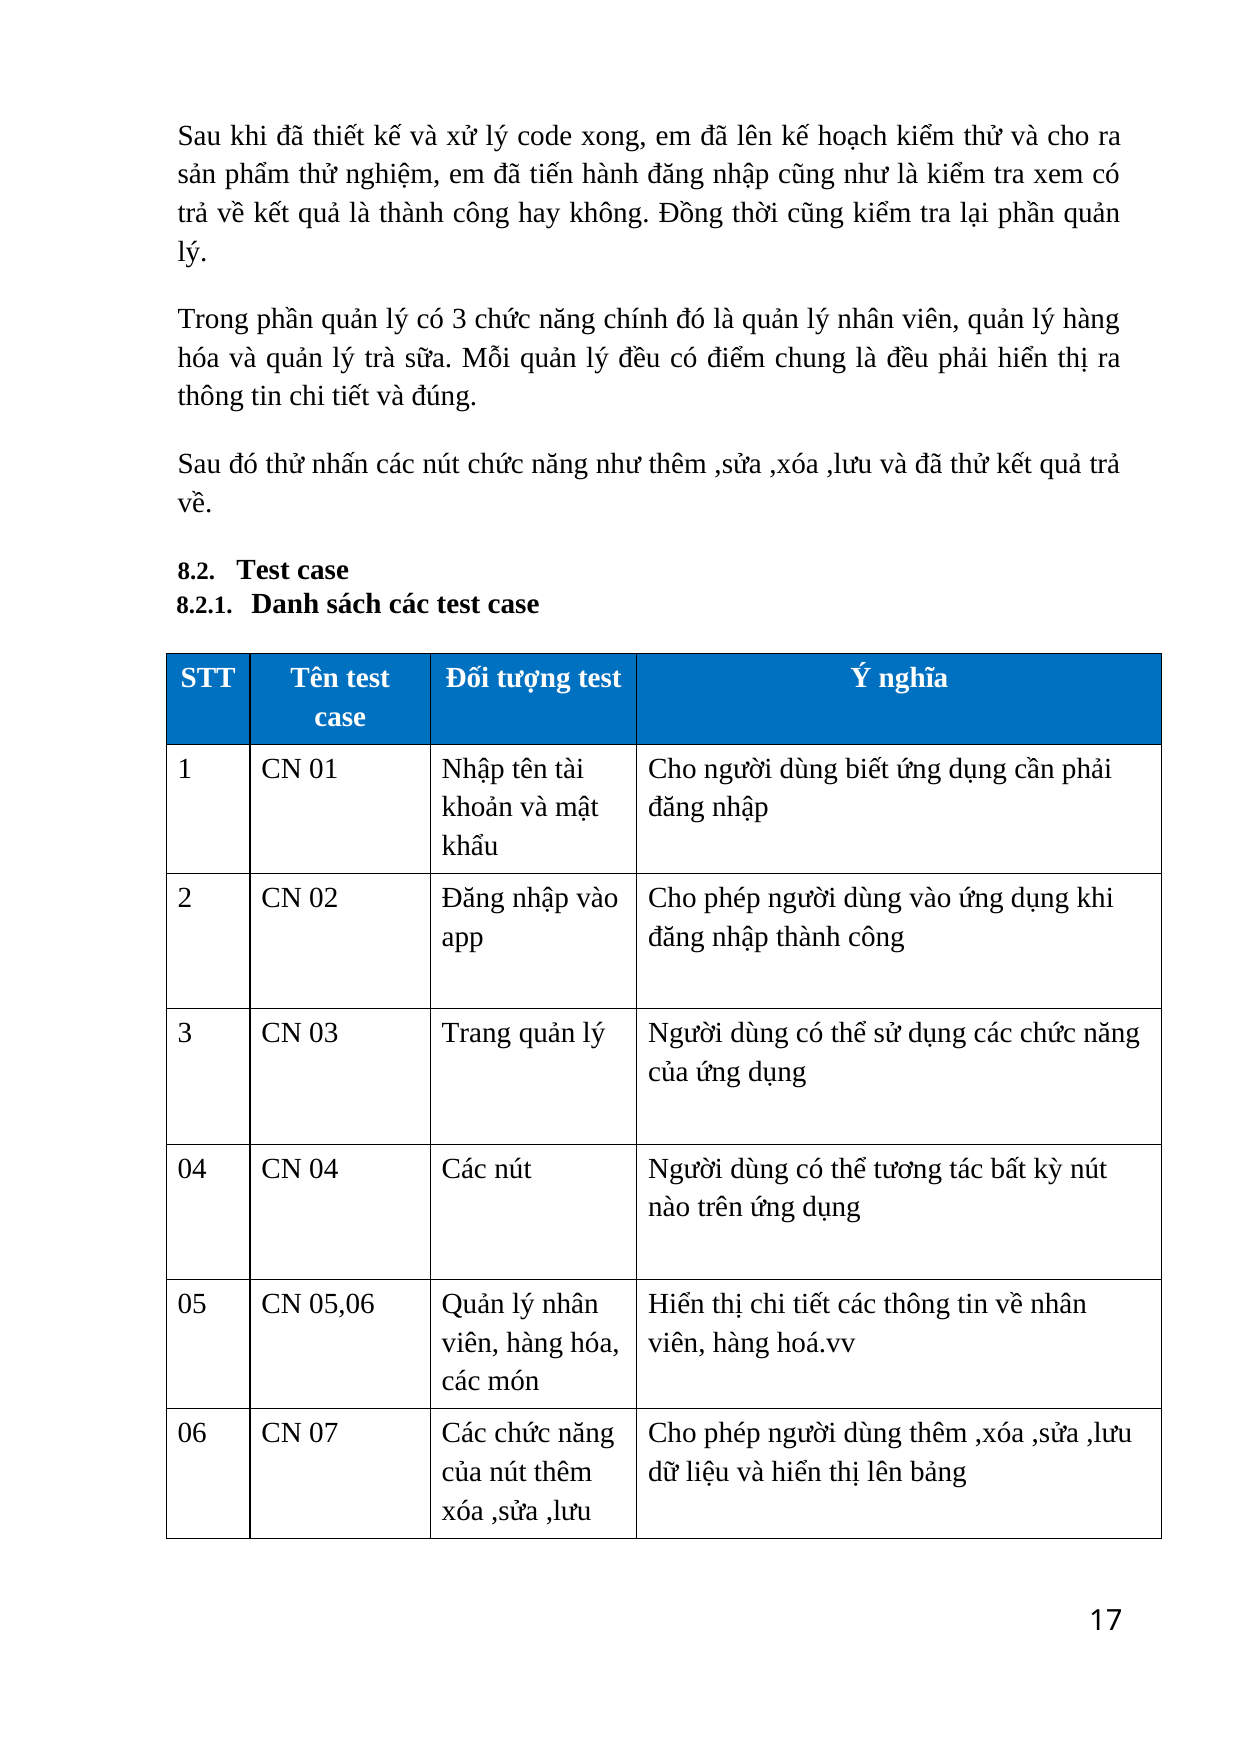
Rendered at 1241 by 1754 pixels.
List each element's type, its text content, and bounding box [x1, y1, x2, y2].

table_cell Người dùng có thể sử dụng các chức năng của ứng dụng [637, 1009, 1161, 1144]
table_cell CN 01 [251, 745, 430, 873]
table_cell CN 04 [251, 1145, 430, 1279]
table_header STT [167, 654, 249, 744]
table_cell 06 [167, 1409, 249, 1537]
table_cell CN 03 [251, 1009, 430, 1144]
table_cell 04 [167, 1145, 249, 1279]
table_header Tên test case [251, 654, 430, 744]
table_cell 05 [167, 1280, 249, 1408]
table_cell Đăng nhập vào app [431, 874, 636, 1008]
table_cell Các nút [431, 1145, 636, 1279]
table_cell Quản lý nhân viên, hàng hóa, các món [431, 1280, 636, 1408]
text Sau đó thử nhấn các nút chức năng như thêm ,sửa ,xóa ,lưu và đã thử kết quả trả về. [177, 446, 1122, 518]
table_cell CN 02 [251, 874, 430, 1008]
table_header Ý nghĩa [637, 654, 1161, 744]
table_cell Nhập tên tài khoản và mật khẩu [431, 745, 636, 873]
table_cell 3 [167, 1009, 249, 1144]
text Sau khi đã thiết kế và xử lý code xong, em đã lên kế hoạch kiểm thử và cho ra sản phẩm thử nghiệm, em đã tiến hành đăng nhập cũng như là kiểm tra xem có trả về kết quả là thành công hay không. Đồng thời cũng kiểm tra lại phần quản lý. [177, 118, 1122, 267]
table_cell Cho người dùng biết ứng dụng cần phải đăng nhập [637, 745, 1161, 873]
table_cell Người dùng có thể tương tác bất kỳ nút nào trên ứng dụng [637, 1145, 1161, 1279]
table_header Đối tượng test [431, 654, 636, 744]
table_cell Hiển thị chi tiết các thông tin về nhân viên, hàng hoá.vv [637, 1280, 1161, 1408]
table_cell 2 [167, 874, 249, 1008]
table_cell Cho phép người dùng thêm ,xóa ,sửa ,lưu dữ liệu và hiển thị lên bảng [637, 1409, 1161, 1537]
table_cell CN 05,06 [251, 1280, 430, 1408]
table_cell Cho phép người dùng vào ứng dụng khi đăng nhập thành công [637, 874, 1161, 1008]
table_cell Các chức năng của nút thêm xóa ,sửa ,lưu [431, 1409, 636, 1537]
table_cell Trang quản lý [431, 1009, 636, 1144]
text Trong phần quản lý có 3 chức năng chính đó là quản lý nhân viên, quản lý hàng hóa và quản lý trà sữa. Mỗi quản lý đều có điểm chung là đều phải hiển thị ra thông tin chi tiết và đúng. [177, 301, 1122, 412]
table_cell 1 [167, 745, 249, 873]
list Danh sách các test case [176, 586, 1122, 619]
list Test case [177, 552, 1122, 586]
table_cell CN 07 [251, 1409, 430, 1537]
